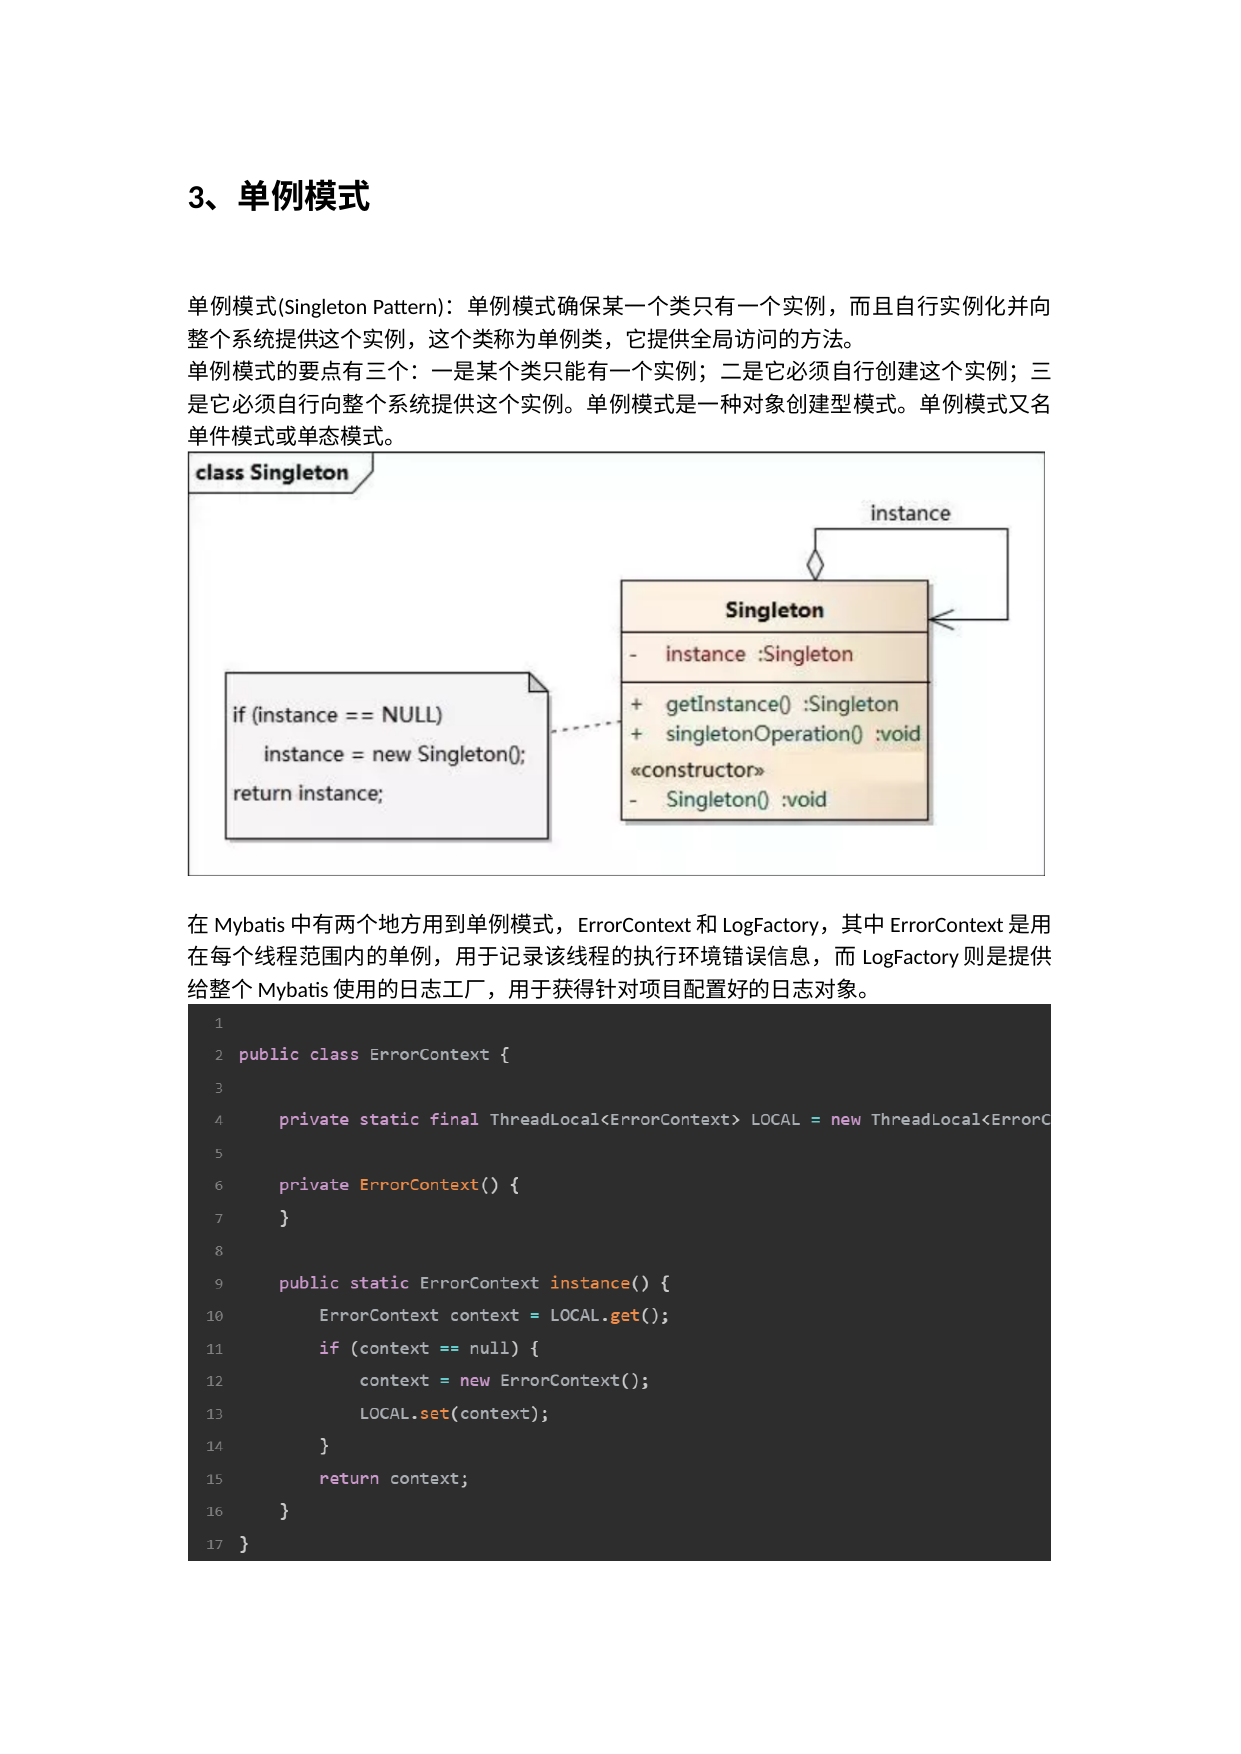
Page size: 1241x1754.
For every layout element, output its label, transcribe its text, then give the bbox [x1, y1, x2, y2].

text 单例模式(Singleton Pattern)：单例模式确保某一个类只有一个实例，而且自行实例化并向整个系统提供这个实例，这个类称为单例类，它提供全局访问的方法。 [187, 289, 1053, 354]
text 在Mybatis中有两个地方用到单例模式，ErrorContext和LogFactory，其中ErrorContext是用在每个线程范围内的单例，用于记录该线程的执行环境错误信息，而LogFactory则是提供给整个Mybatis使用的日志工厂，用于获得针对项目配置好的日志对象。 [187, 906, 1053, 1004]
text 单例模式的要点有三个：一是某个类只能有一个实例；二是它必须自行创建这个实例；三是它必须自行向整个系统提供这个实例。单例模式是一种对象创建型模式。单例模式又名单件模式或单态模式。 [187, 354, 1053, 451]
subtitle 3、单例模式 [187, 162, 1053, 227]
picture [187, 451, 1045, 876]
picture [187, 1003, 1052, 1561]
